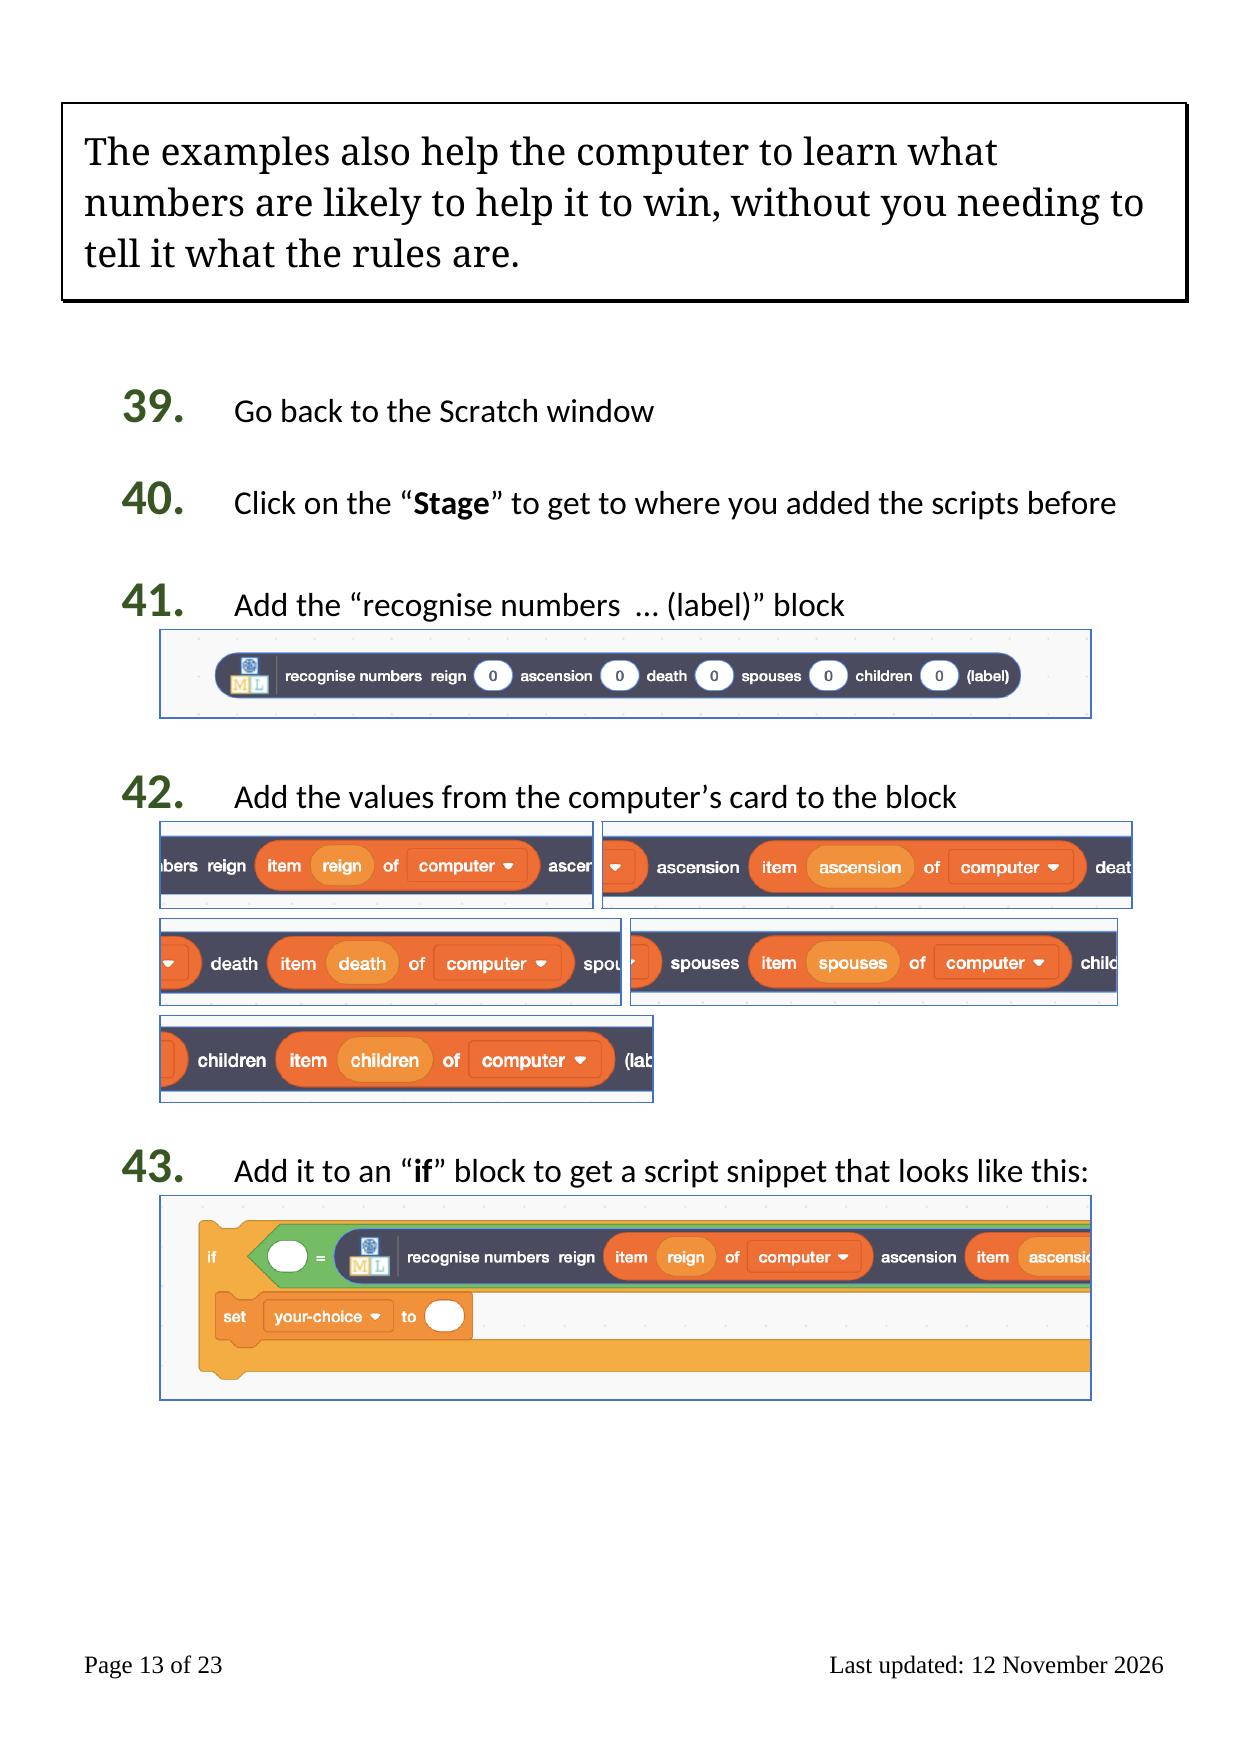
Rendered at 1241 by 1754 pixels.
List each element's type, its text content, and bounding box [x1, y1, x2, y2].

picture [603, 822, 1131, 908]
text The examples also help the computer to learn what numbers are likely to help it to win, without you needing to tell it what the rules are. [63, 104, 1185, 299]
list Go back to the Scratch window [121, 374, 1164, 466]
picture [161, 630, 1090, 717]
picture [631, 919, 1117, 1005]
picture [161, 919, 620, 1005]
picture [161, 1016, 652, 1102]
list Click on the “Stage” to get to where you added the scripts before [121, 466, 1164, 527]
picture [161, 822, 592, 908]
picture [161, 1196, 1090, 1399]
